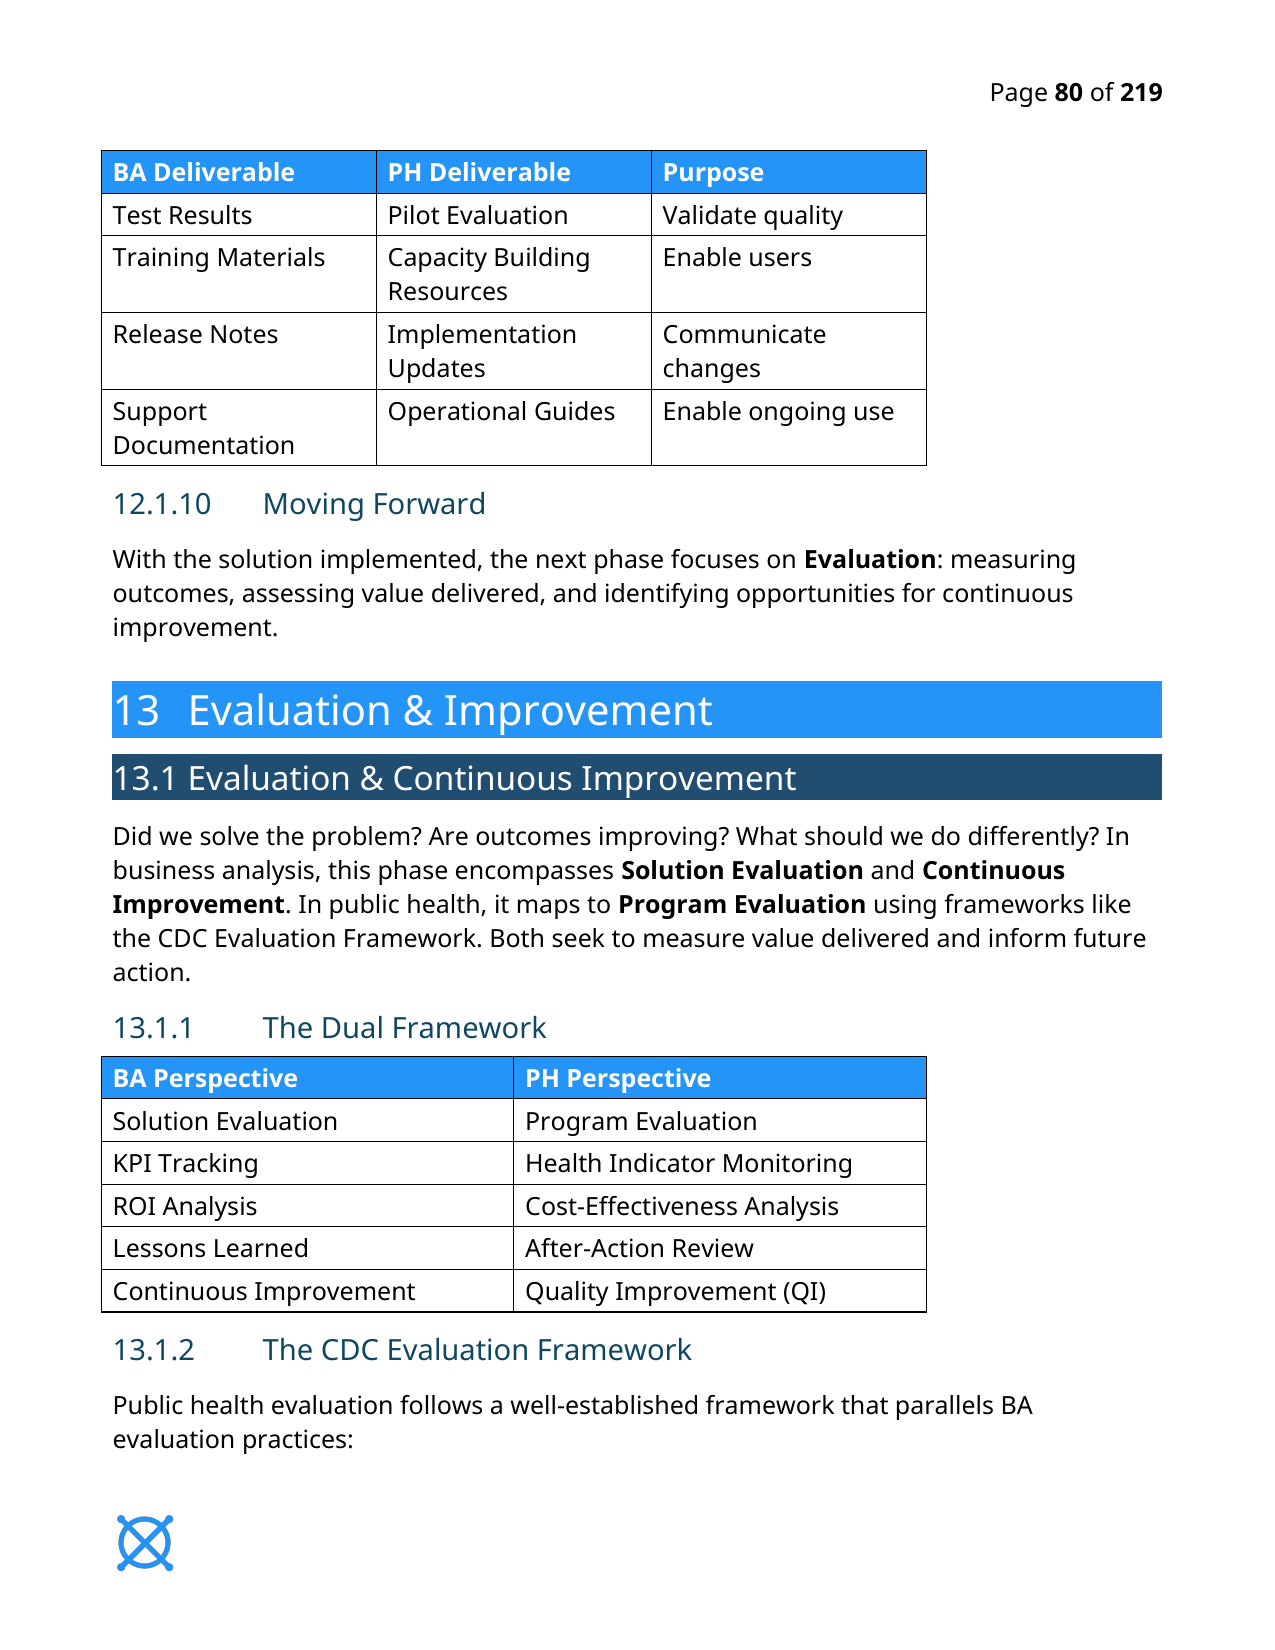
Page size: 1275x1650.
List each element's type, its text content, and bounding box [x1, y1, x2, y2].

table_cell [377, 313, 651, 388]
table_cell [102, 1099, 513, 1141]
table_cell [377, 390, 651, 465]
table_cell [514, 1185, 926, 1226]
subtitle Moving Forward [112, 483, 1162, 523]
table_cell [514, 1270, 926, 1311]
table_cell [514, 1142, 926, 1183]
subtitle Evaluation & Improvement [112, 681, 1162, 738]
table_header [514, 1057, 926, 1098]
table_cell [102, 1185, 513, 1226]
subtitle The CDC Evaluation Framework [112, 1329, 1162, 1369]
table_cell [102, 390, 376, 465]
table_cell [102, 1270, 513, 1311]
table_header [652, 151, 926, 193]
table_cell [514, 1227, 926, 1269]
subtitle Evaluation & Continuous Improvement [112, 754, 1162, 800]
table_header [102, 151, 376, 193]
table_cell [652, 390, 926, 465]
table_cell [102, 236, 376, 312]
text Public health evaluation follows a well-established framework that parallels BA evaluation practices: [112, 1387, 1162, 1456]
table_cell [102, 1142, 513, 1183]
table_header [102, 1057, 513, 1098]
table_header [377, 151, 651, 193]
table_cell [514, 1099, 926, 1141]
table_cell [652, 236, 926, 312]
text Did we solve the problem? Are outcomes improving? What should we do differently? In business analysis, this phase encompasses Solution Evaluation and Continuous Improvement. In public health, it maps to Program Evaluation using frameworks like the CDC Evaluation Framework. Both seek to measure value delivered and inform future action. [112, 819, 1162, 989]
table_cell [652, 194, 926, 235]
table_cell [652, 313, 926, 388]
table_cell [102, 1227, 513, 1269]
text With the solution implemented, the next phase focuses on Evaluation: measuring outcomes, assessing value delivered, and identifying opportunities for continuous improvement. [112, 541, 1162, 643]
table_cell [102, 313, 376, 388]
subtitle The Dual Framework [112, 1008, 1162, 1047]
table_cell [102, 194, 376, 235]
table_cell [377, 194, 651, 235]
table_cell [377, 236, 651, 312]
picture [112, 1511, 177, 1575]
